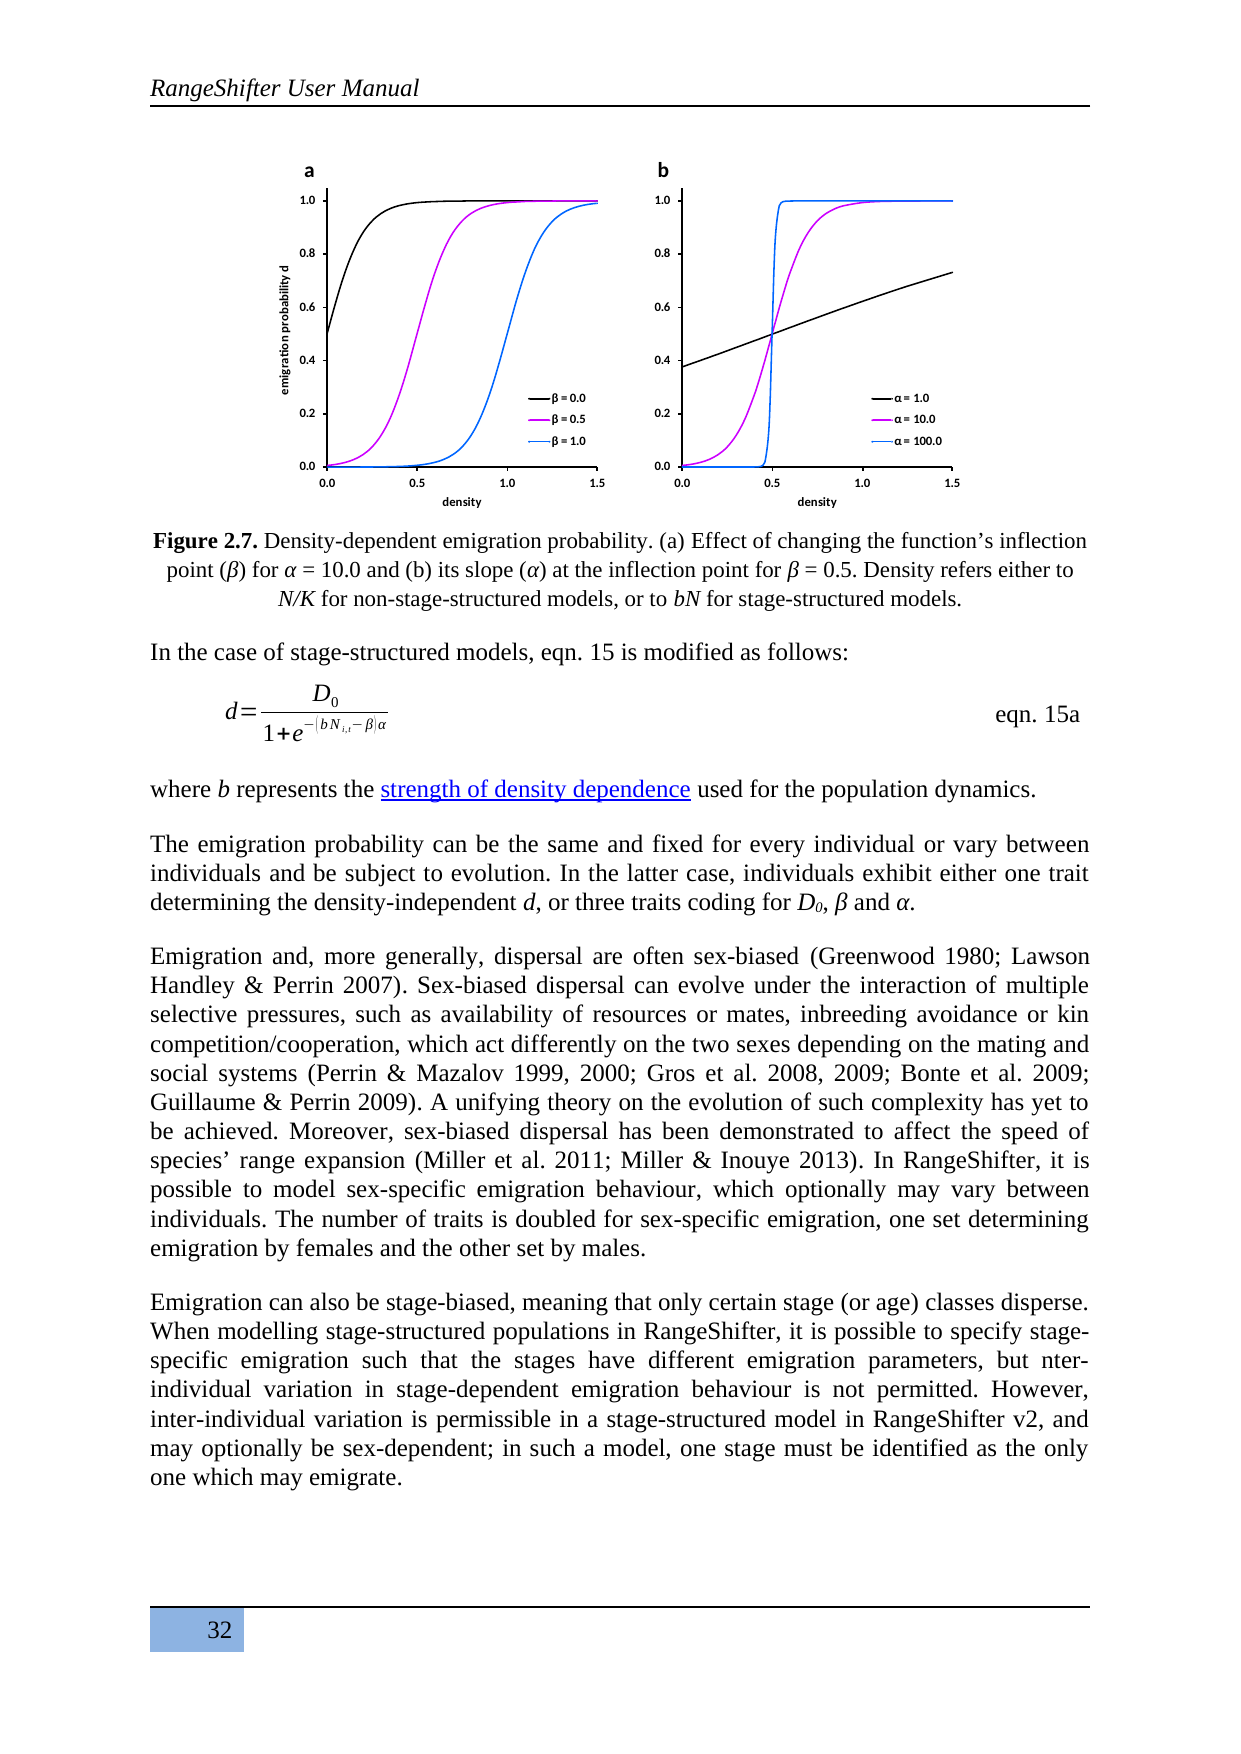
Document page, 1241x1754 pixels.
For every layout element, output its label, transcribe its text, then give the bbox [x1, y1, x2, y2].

text Emigration and, more generally, dispersal are often sex-biased (Greenwood 1980; Lawson Handley & Perrin 2007). Sex-biased dispersal can evolve under the interaction of multiple selective pressures, such as availability of resources or mates, inbreeding avoidance or kin competition/cooperation, which act differently on the two sexes depending on the mating and social systems (Perrin & Mazalov 1999, 2000; Gros et al. 2008, 2009; Bonte et al. 2009; Guillaume & Perrin 2009). A unifying theory on the evolution of such complexity has yet to be achieved. Moreover, sex-biased dispersal has been demonstrated to affect the speed of species’ range expansion (Miller et al. 2011; Miller & Inouye 2013). In RangeShifter, it is possible to model sex-specific emigration behaviour, which optionally may vary between individuals. The number of traits is doubled for sex-specific emigration, one set determining emigration by females and the other set by males. [150, 941, 1090, 1262]
text In the case of stage-structured models, eqn. 15 is modified as follows: [150, 637, 1090, 667]
text The emigration probability can be the same and fixed for every individual or vary between individuals and be subject to evolution. In the latter case, individuals exhibit either one trait determining the density-independent d, or three traits coding for D0, β and α. [150, 829, 1090, 916]
text Emigration can also be stage-biased, meaning that only certain stage (or age) classes disperse. When modelling stage-structured populations in RangeShifter, it is possible to specify stage-specific emigration such that the stages have different emigration parameters, but nter-individual variation in stage-dependent emigration behaviour is not permitted. However, inter-individual variation is permissible in a stage-structured model in RangeShifter v2, and may optionally be sex-dependent; in such a model, one stage must be identified as the only one which may emigrate. [150, 1287, 1090, 1491]
subtitle Figure 2.7. Density-dependent emigration probability. (a) Effect of changing the function’s inflection point (β) for α = 10.0 and (b) its slope (α) at the inflection point for β = 0.5. Density refers either to N/K for non-stage-structured models, or to bN for stage-structured models. [150, 525, 1090, 612]
list where b represents the strength of density dependence used for the population dynamics. [150, 774, 1090, 804]
text eqn. 15a [225, 679, 1090, 748]
